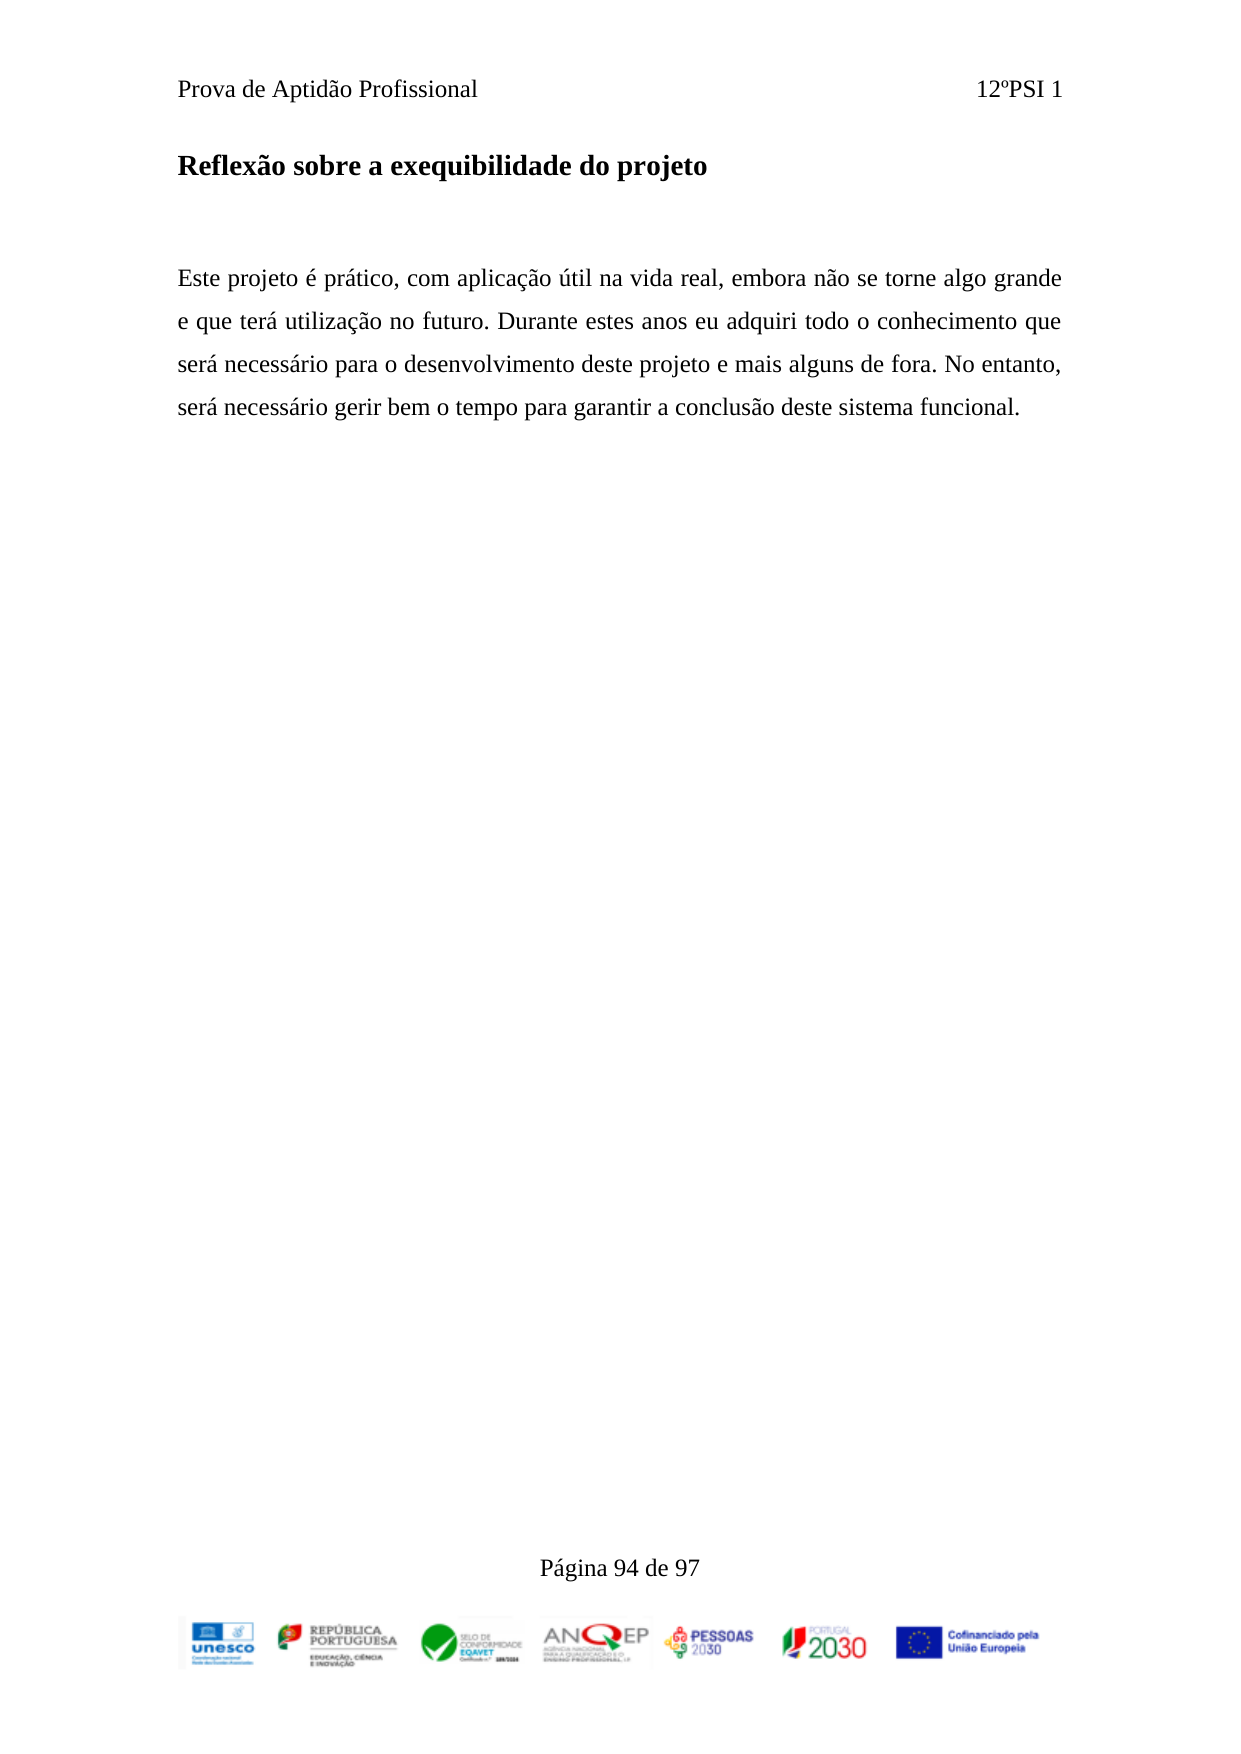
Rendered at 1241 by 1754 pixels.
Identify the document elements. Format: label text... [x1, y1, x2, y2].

picture [177, 1615, 1084, 1677]
subtitle Reflexão sobre a exequibilidade do projeto [177, 148, 1063, 181]
text Este projeto é prático, com aplicação útil na vida real, embora não se torne algo grande e que terá utilização no futuro. Durante estes anos eu adquiri todo o conhecimento que será necessário para o desenvolvimento deste projeto e mais alguns de fora. No entanto, será necessário gerir bem o tempo para garantir a conclusão deste sistema funcional. [177, 263, 1063, 421]
